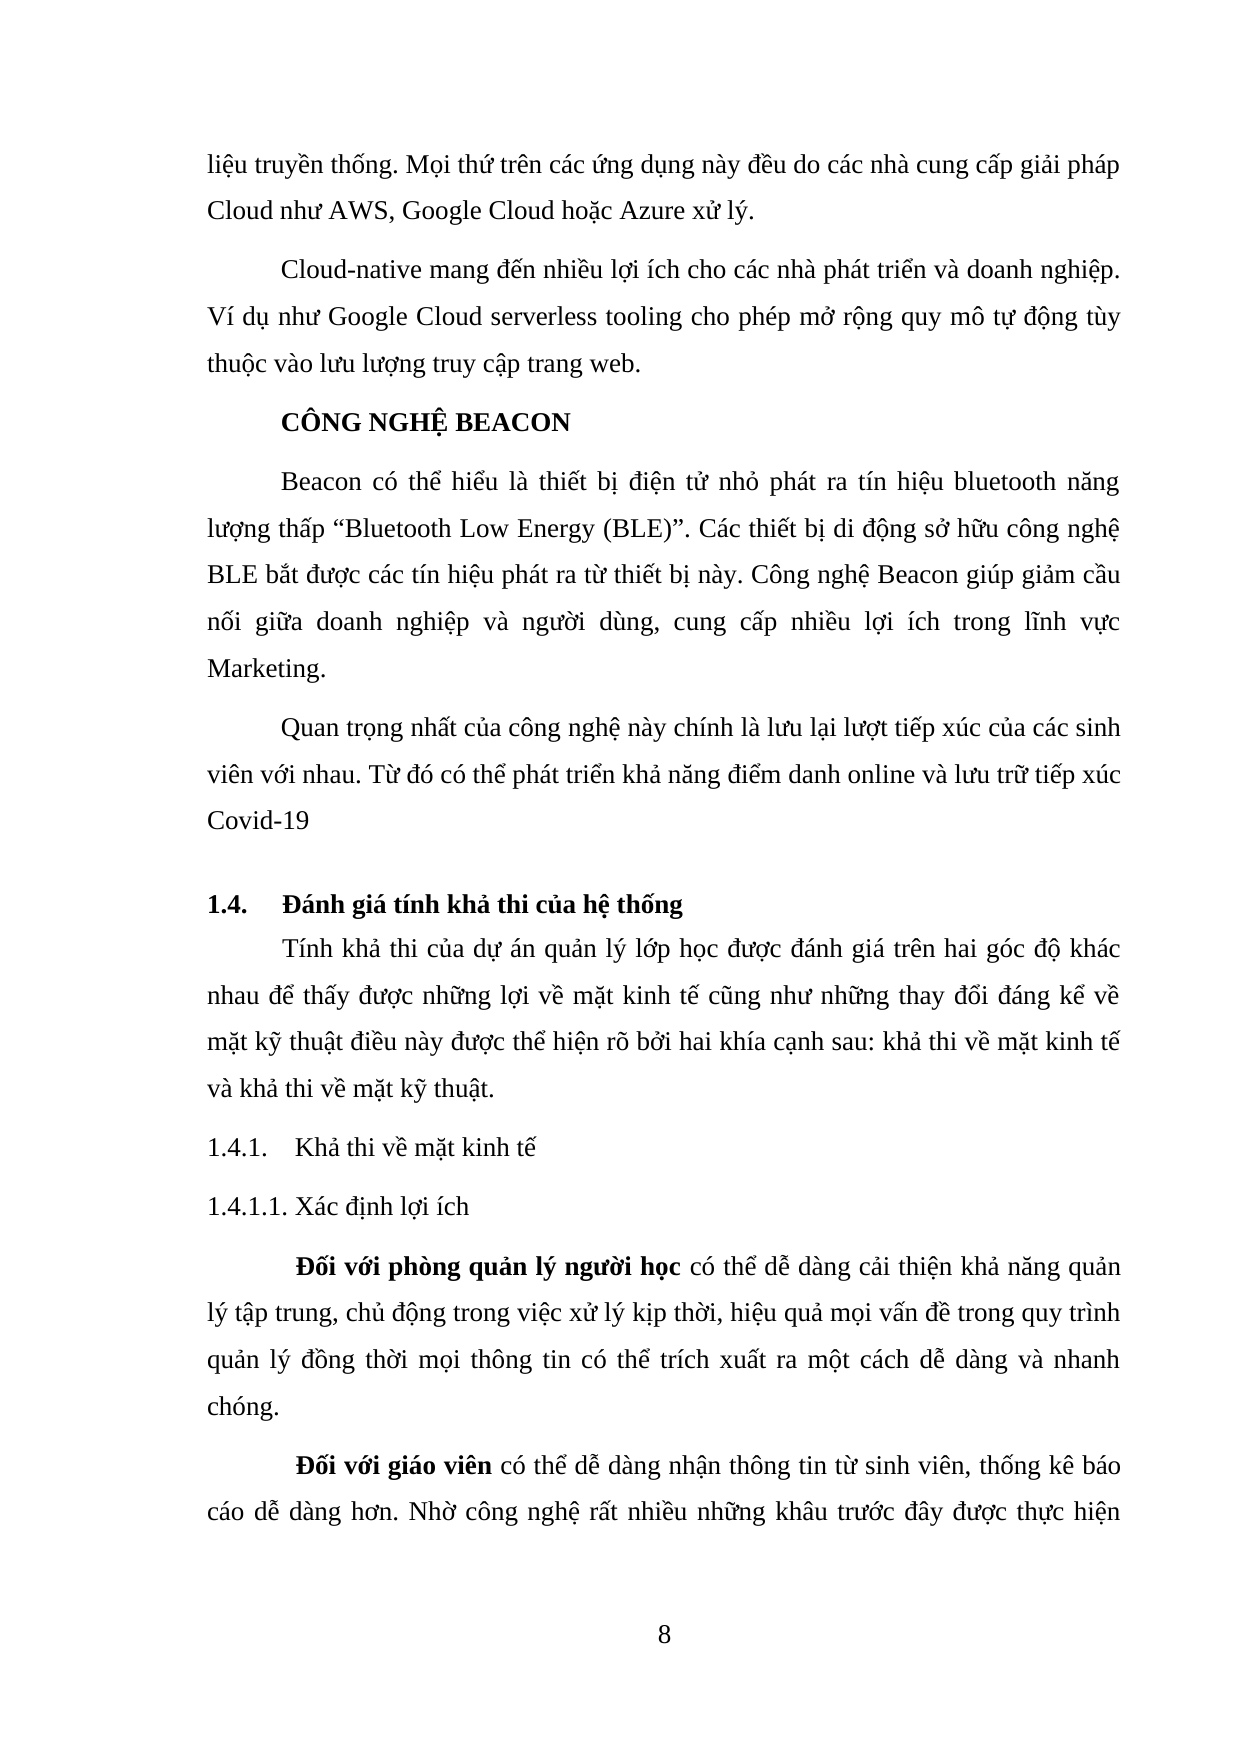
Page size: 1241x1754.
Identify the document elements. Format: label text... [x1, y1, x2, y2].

subtitle Đánh giá tính khả thi của hệ thống [207, 888, 1122, 920]
text CÔNG NGHỆ BEACON [207, 406, 1122, 437]
text Beacon có thể hiểu là thiết bị điện tử nhỏ phát ra tín hiệu bluetooth năng lượng thấp “Bluetooth Low Energy (BLE)”. Các thiết bị di động sở hữu công nghệ BLE bắt được các tín hiệu phát ra từ thiết bị này. Công nghệ Beacon giúp giảm cầu nối giữa doanh nghiệp và người dùng, cung cấp nhiều lợi ích trong lĩnh vực Marketing. [207, 465, 1122, 683]
text Quan trọng nhất của công nghệ này chính là lưu lại lượt tiếp xúc của các sinh viên với nhau. Từ đó có thể phát triển khả năng điểm danh online và lưu trữ tiếp xúc Covid-19 [207, 711, 1122, 836]
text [207, 148, 1122, 226]
subtitle 1.4.1. Khả thi về mặt kinh tế [207, 1131, 1122, 1162]
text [207, 1449, 1122, 1527]
text Tính khả thi của dự án quản lý lớp học được đánh giá trên hai góc độ khác nhau để thấy được những lợi về mặt kinh tế cũng như những thay đổi đáng kể về mặt kỹ thuật điều này được thể hiện rõ bởi hai khía cạnh sau: khả thi về mặt kinh tế và khả thi về mặt kỹ thuật. [207, 932, 1122, 1103]
text Cloud-native mang đến nhiều lợi ích cho các nhà phát triển và doanh nghiệp. Ví dụ như Google Cloud serverless tooling cho phép mở rộng quy mô tự động tùy thuộc vào lưu lượng truy cập trang web. [207, 253, 1122, 378]
text 1.4.1.1. Xác định lợi ích [207, 1191, 1122, 1222]
text Đối với phòng quản lý người học có thể dễ dàng cải thiện khả năng quản lý tập trung, chủ động trong việc xử lý kịp thời, hiệu quả mọi vấn đề trong quy trình quản lý đồng thời mọi thông tin có thể trích xuất ra một cách dễ dàng và nhanh chóng. [207, 1250, 1122, 1421]
